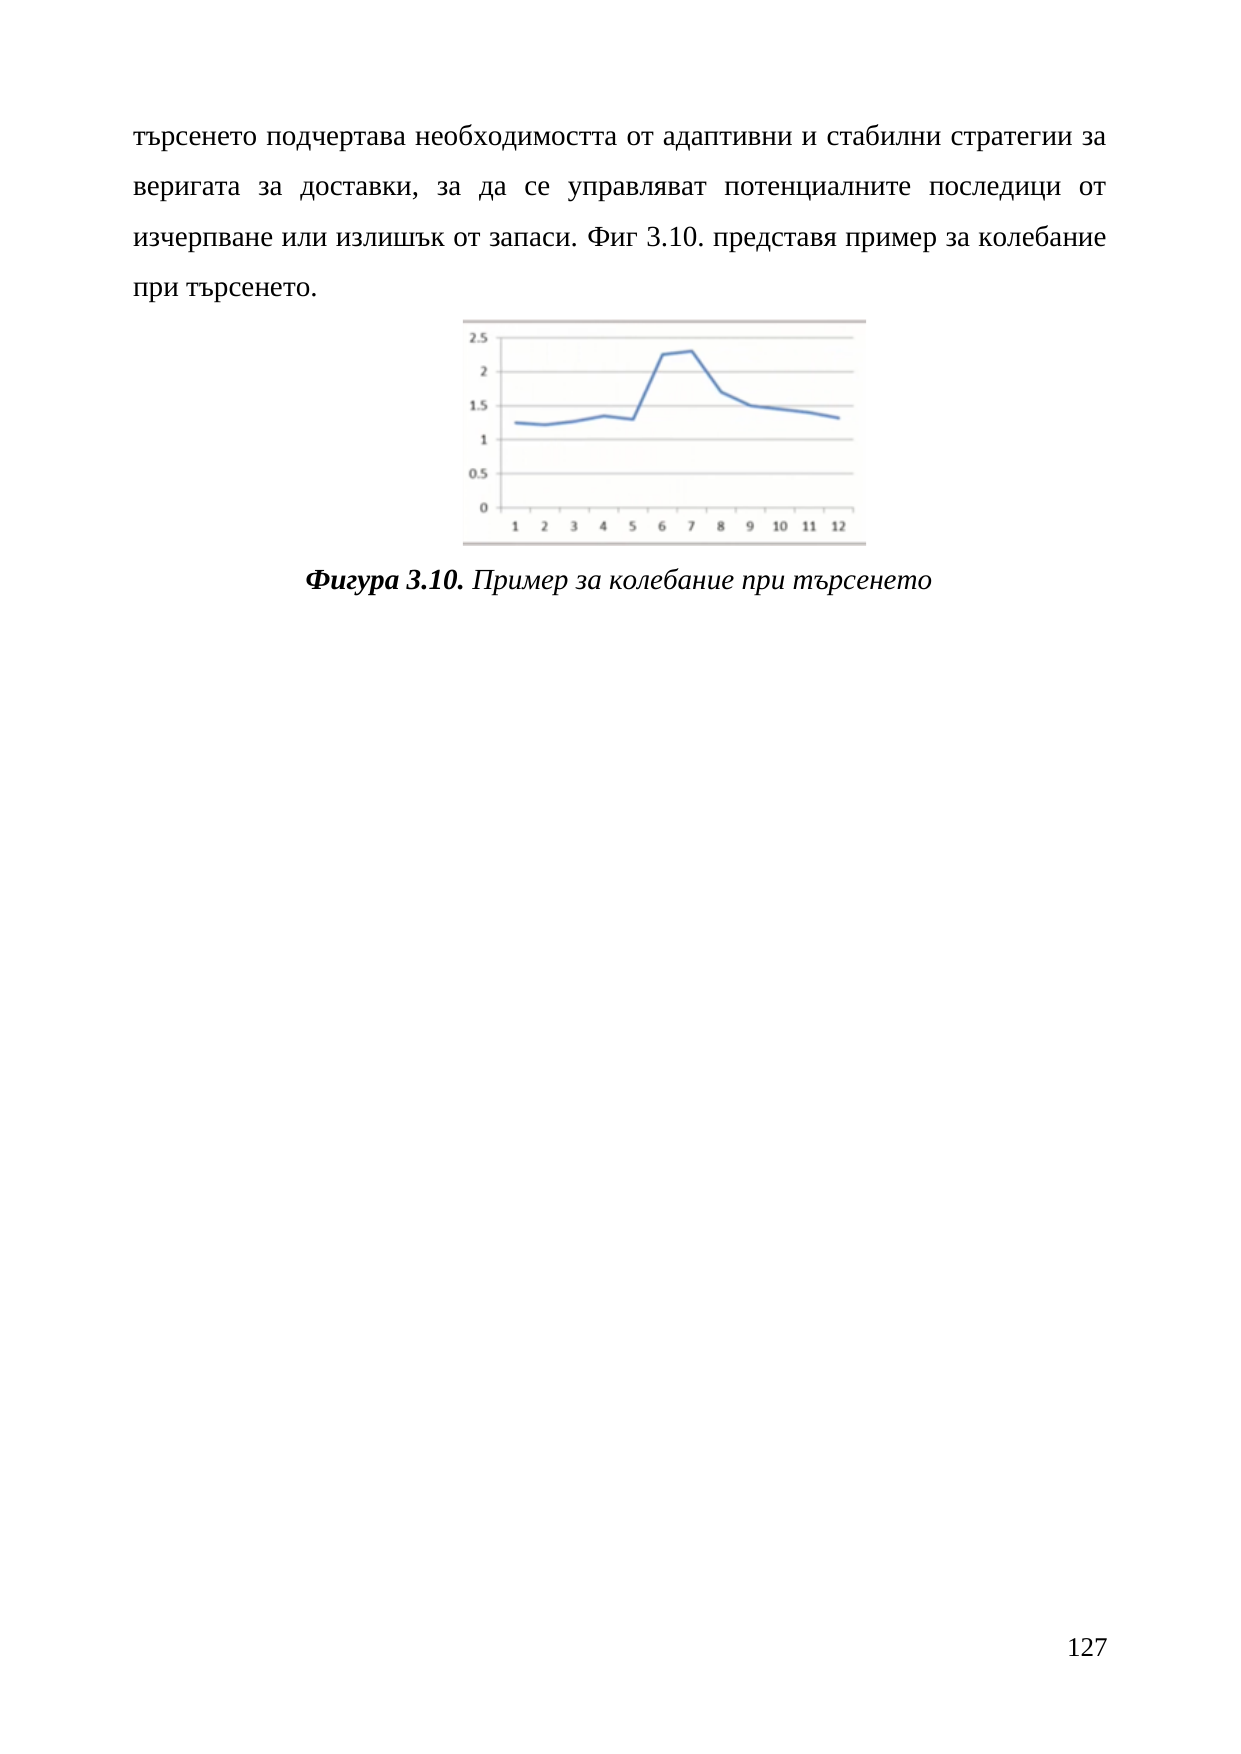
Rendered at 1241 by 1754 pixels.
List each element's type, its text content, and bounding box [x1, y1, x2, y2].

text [133, 118, 1107, 303]
text Фигура 3.10. Пример за колебание при търсенето [133, 562, 1107, 596]
picture [462, 319, 867, 546]
